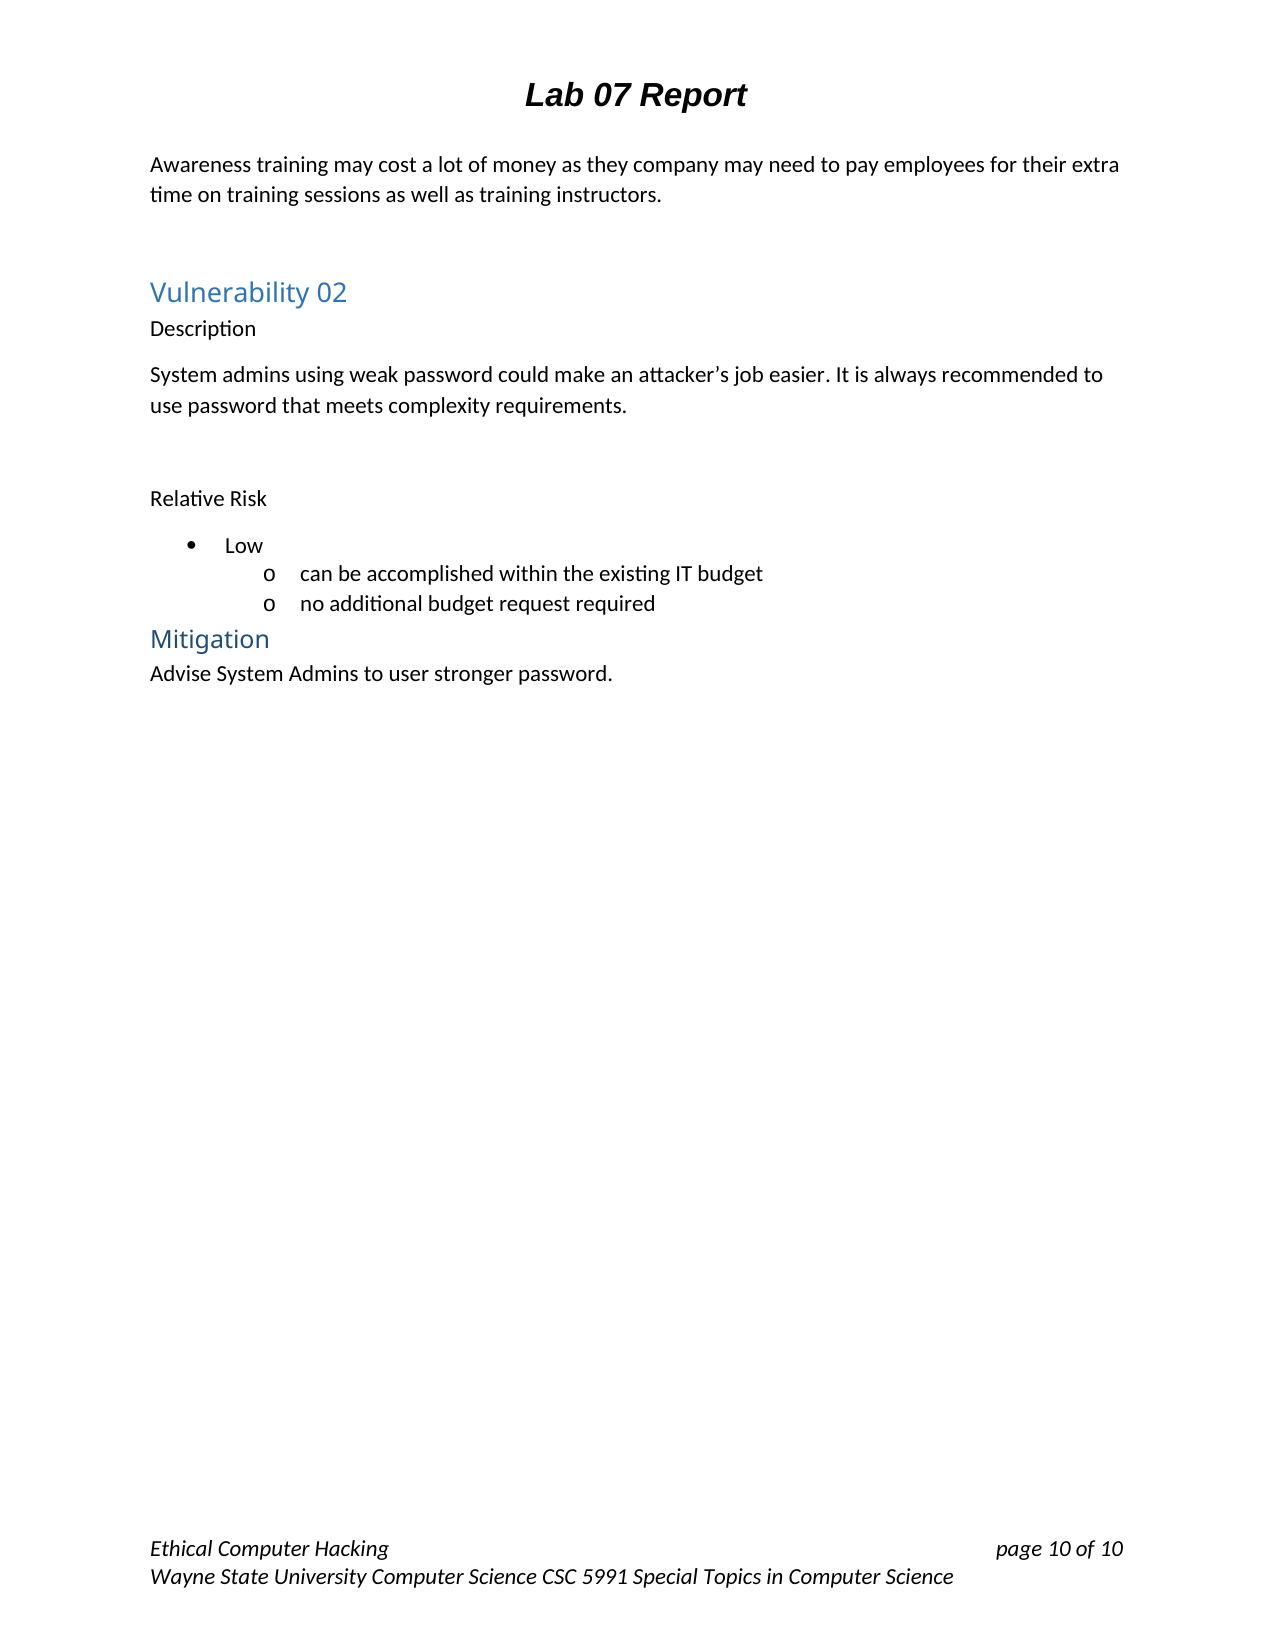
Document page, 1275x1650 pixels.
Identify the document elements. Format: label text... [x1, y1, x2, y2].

text Relative Risk [150, 484, 1125, 513]
text Awareness training may cost a lot of money as they company may need to pay employees for their extra time on training sessions as well as training instructors. [150, 150, 1125, 208]
text Advise System Admins to user stronger password. [150, 659, 1125, 687]
list Low [187, 531, 1125, 559]
text System admins using weak password could make an attacker’s job easier. It is always recommended to use password that meets complexity requirements. [150, 361, 1125, 419]
text Description [150, 314, 1125, 342]
subtitle Mitigation [150, 622, 1125, 656]
list no additional budget request required [262, 589, 1125, 618]
list can be accomplished within the existing IT budget [262, 559, 1125, 589]
subtitle Vulnerability 02 [150, 274, 1125, 311]
